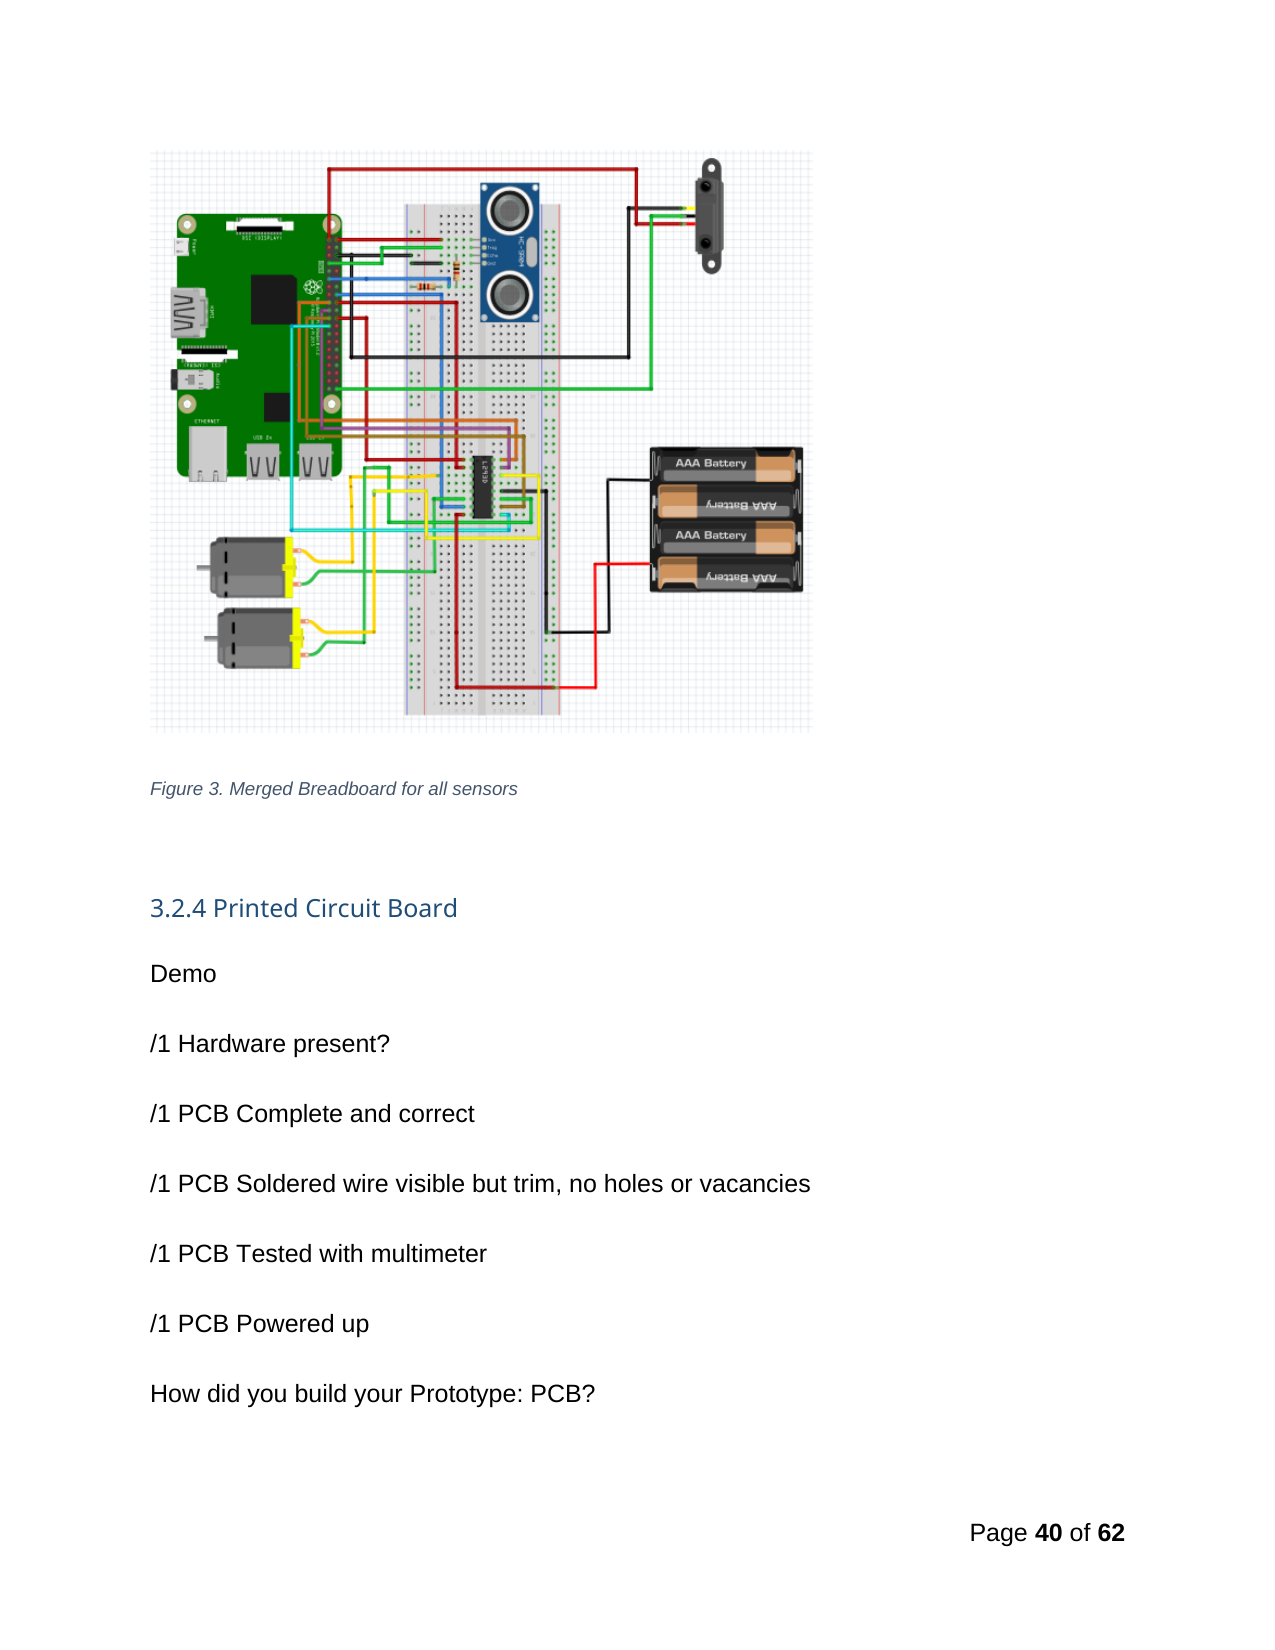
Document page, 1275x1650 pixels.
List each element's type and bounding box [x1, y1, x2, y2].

picture [150, 150, 813, 733]
